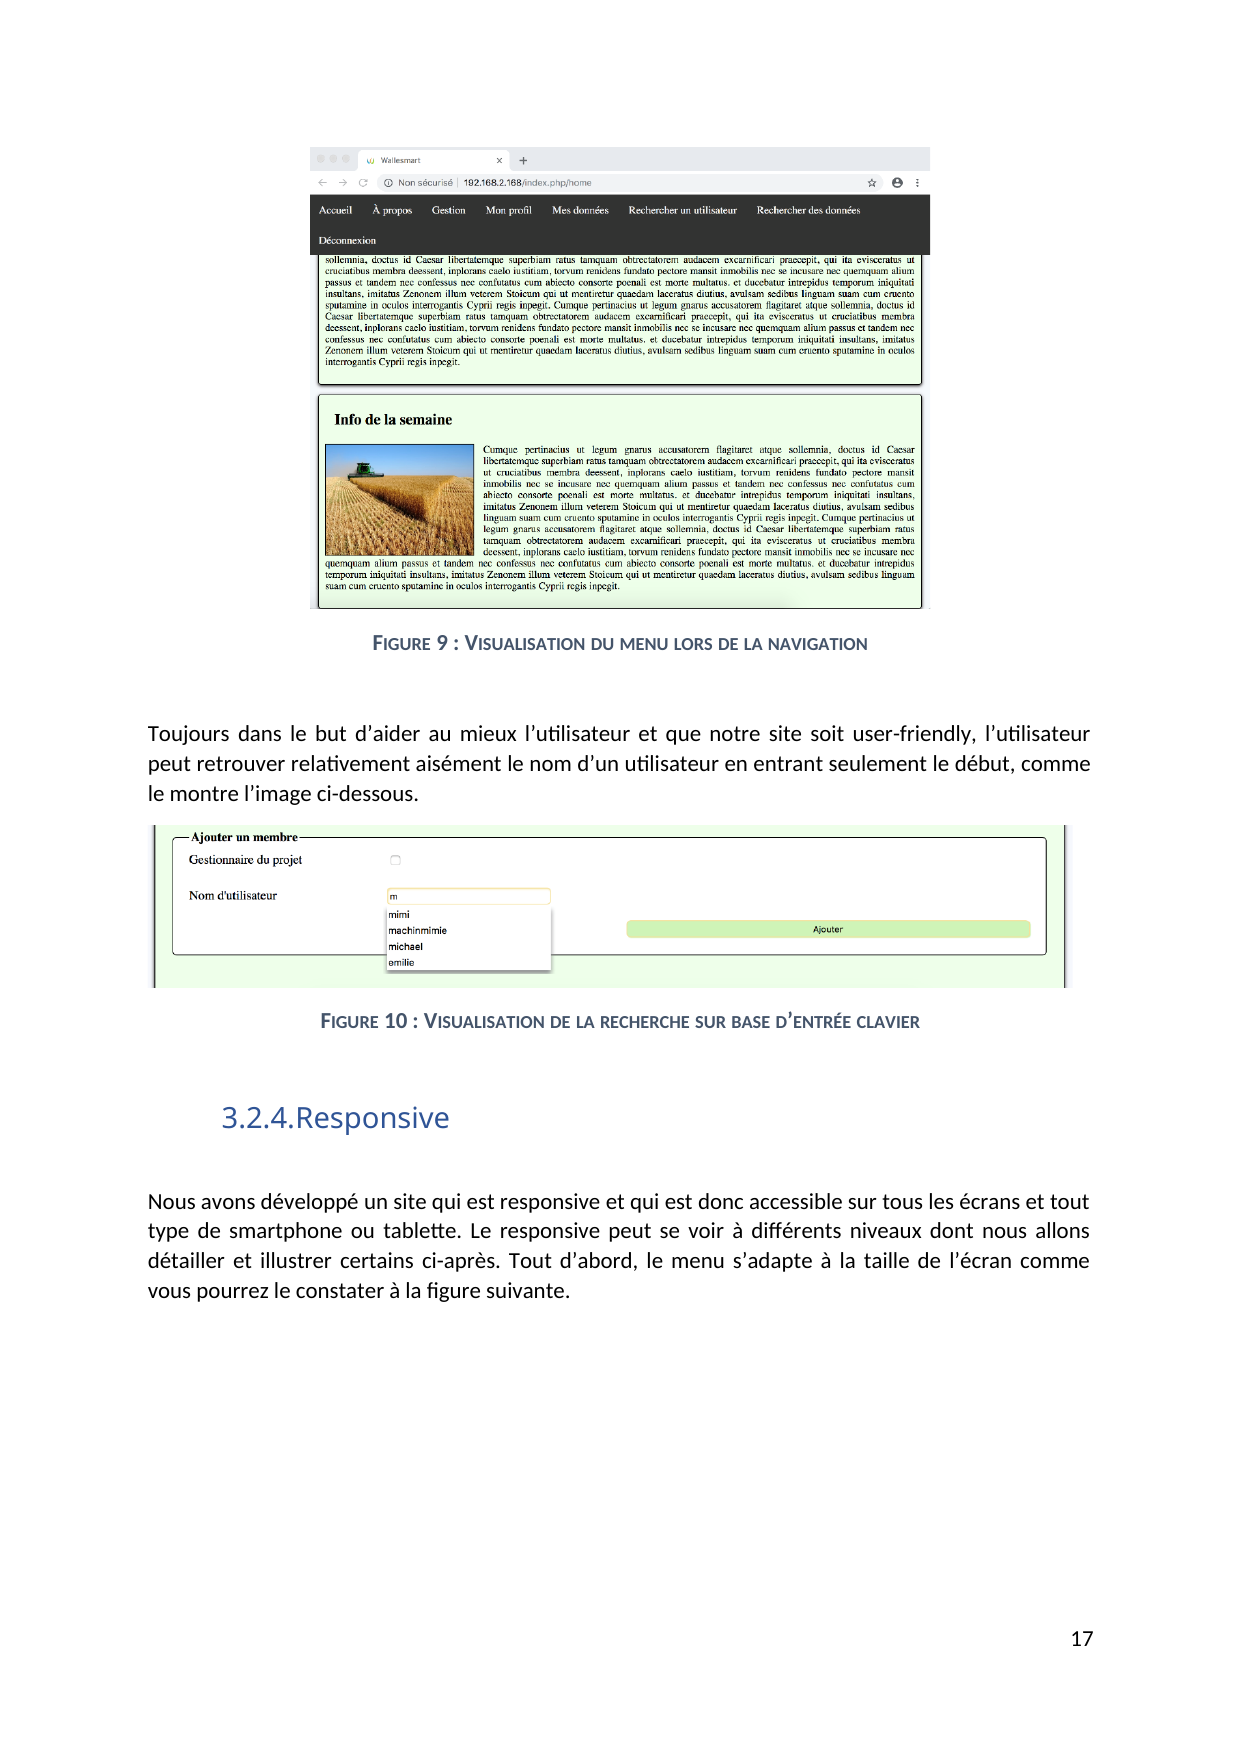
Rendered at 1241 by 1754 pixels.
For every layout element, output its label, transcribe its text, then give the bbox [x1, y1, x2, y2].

text Nous avons développé un site qui est responsive et qui est donc accessible sur tous les écrans et tout type de smartphone ou tablette. Le responsive peut se voir à différents niveaux dont nous allons détailler et illustrer certains ci-après. Tout d’abord, le menu s’adapte à la taille de l’écran comme vous pourrez le constater à la figure suivante. [148, 1187, 1093, 1304]
text Figure 9 : Visualisation du menu lors de la navigation [148, 628, 1093, 656]
picture [310, 147, 931, 609]
text Toujours dans le but d’aider au mieux l’utilisateur et que notre site soit user-friendly, l’utilisateur peut retrouver relativement aisément le nom d’un utilisateur en entrant seulement le début, comme le montre l’image ci-dessous. [148, 719, 1093, 807]
subtitle Responsive [221, 1097, 1093, 1137]
text Figure 10 : Visualisation de la recherche sur base d’entrée clavier [148, 1006, 1093, 1034]
picture [147, 825, 1073, 988]
